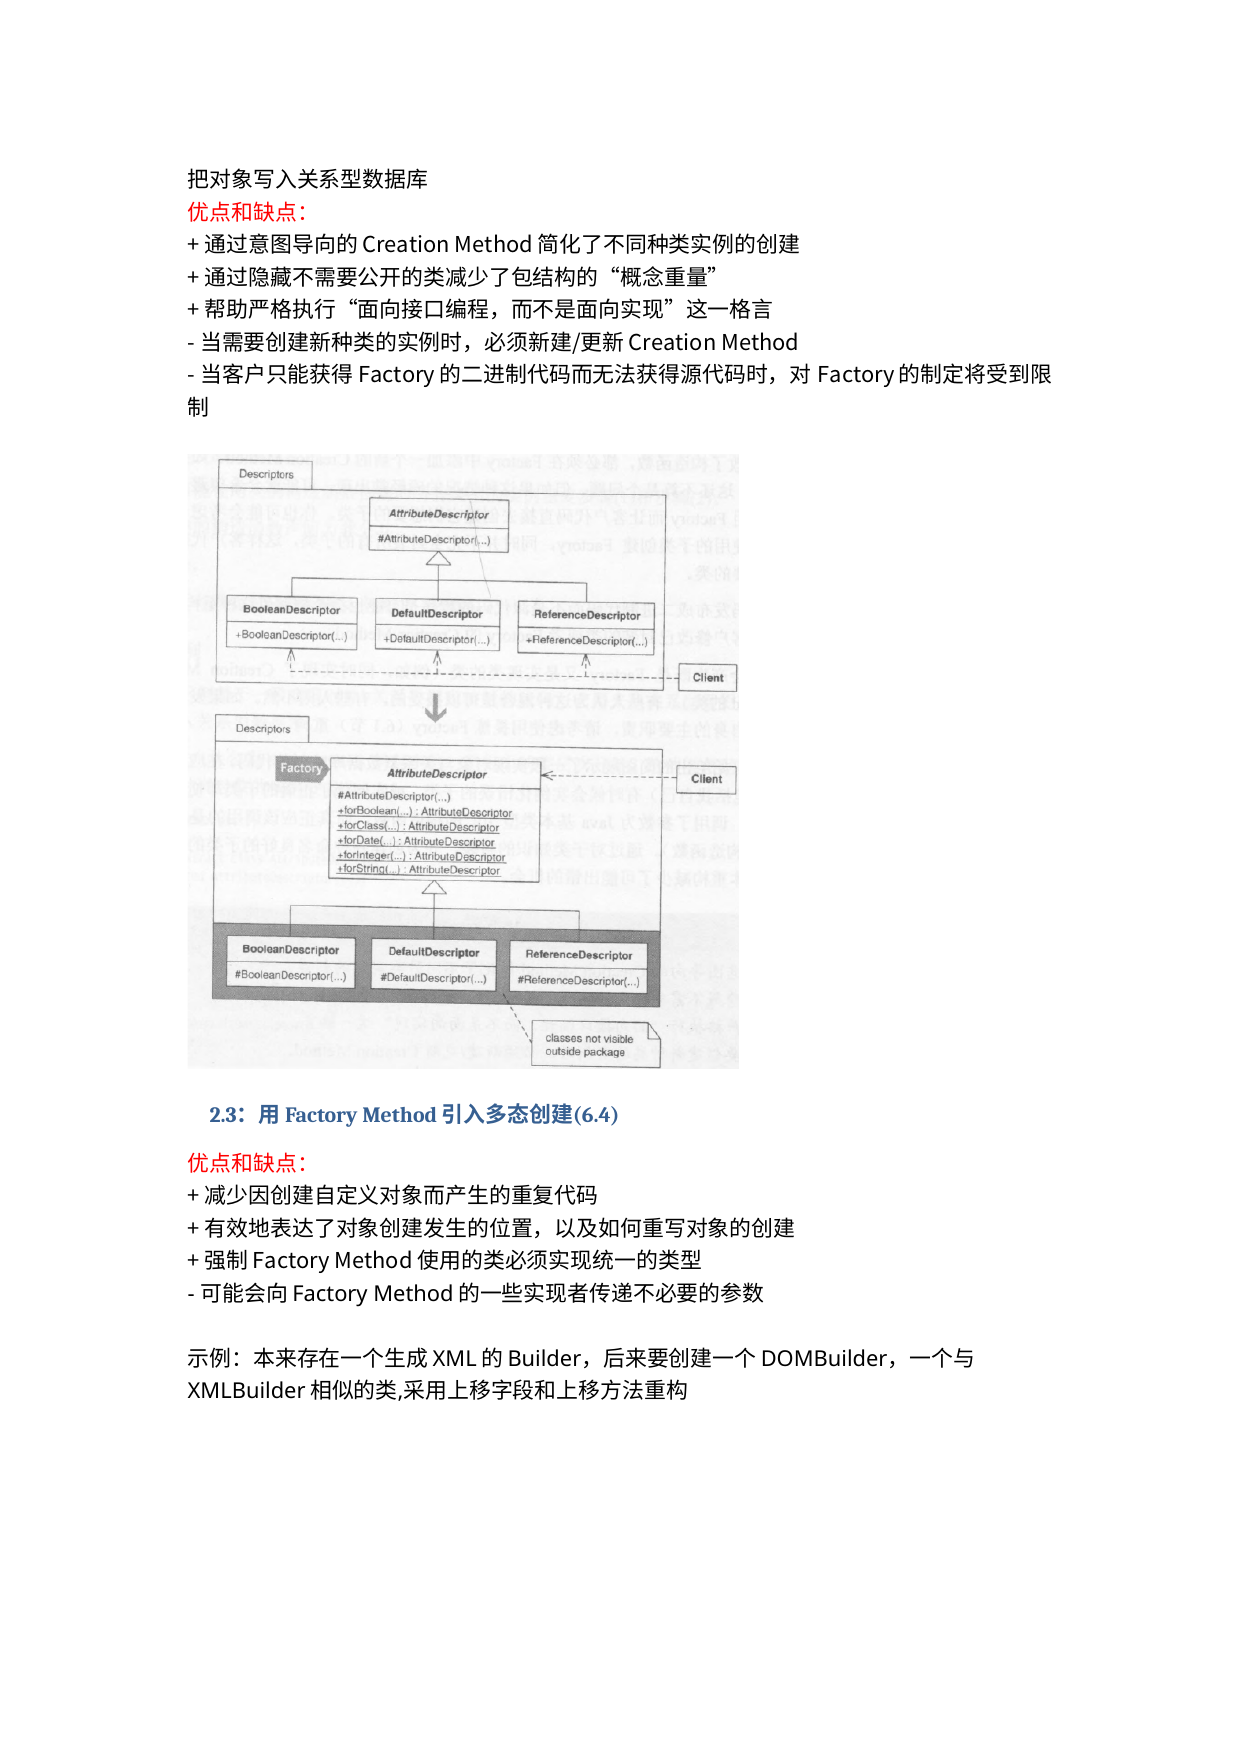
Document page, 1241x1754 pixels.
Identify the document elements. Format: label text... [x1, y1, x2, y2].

text XMLBuilder相似的类,采用上移字段和上移方法重构 [187, 1373, 1053, 1405]
text + 通过隐藏不需要公开的类减少了包结构的“概念重量” [187, 259, 1053, 292]
text - 当需要创建新种类的实例时，必须新建/更新Creation Method [187, 324, 1053, 357]
text + 强制Factory Method使用的类必须实现统一的类型 [187, 1243, 1053, 1275]
subtitle 2.3：用Factory Method引入多态创建(6.4) [209, 1097, 1031, 1129]
text + 帮助严格执行“面向接口编程，而不是面向实现”这一格言 [187, 292, 1053, 324]
picture [187, 454, 739, 1069]
text + 有效地表达了对象创建发生的位置，以及如何重写对象的创建 [187, 1210, 1053, 1243]
text 优点和缺点： [187, 194, 1053, 227]
text + 通过意图导向的Creation Method简化了不同种类实例的创建 [187, 227, 1053, 259]
text - 可能会向Factory Method的一些实现者传递不必要的参数 [187, 1275, 1053, 1308]
text - 当客户只能获得Factory的二进制代码而无法获得源代码时，对Factory的制定将受到限制 [187, 357, 1053, 422]
text + 减少因创建自定义对象而产生的重复代码 [187, 1178, 1053, 1210]
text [187, 162, 1053, 194]
text 优点和缺点： [187, 1145, 1053, 1178]
text 示例：本来存在一个生成XML的Builder，后来要创建一个DOMBuilder，一个与 [187, 1340, 1053, 1373]
